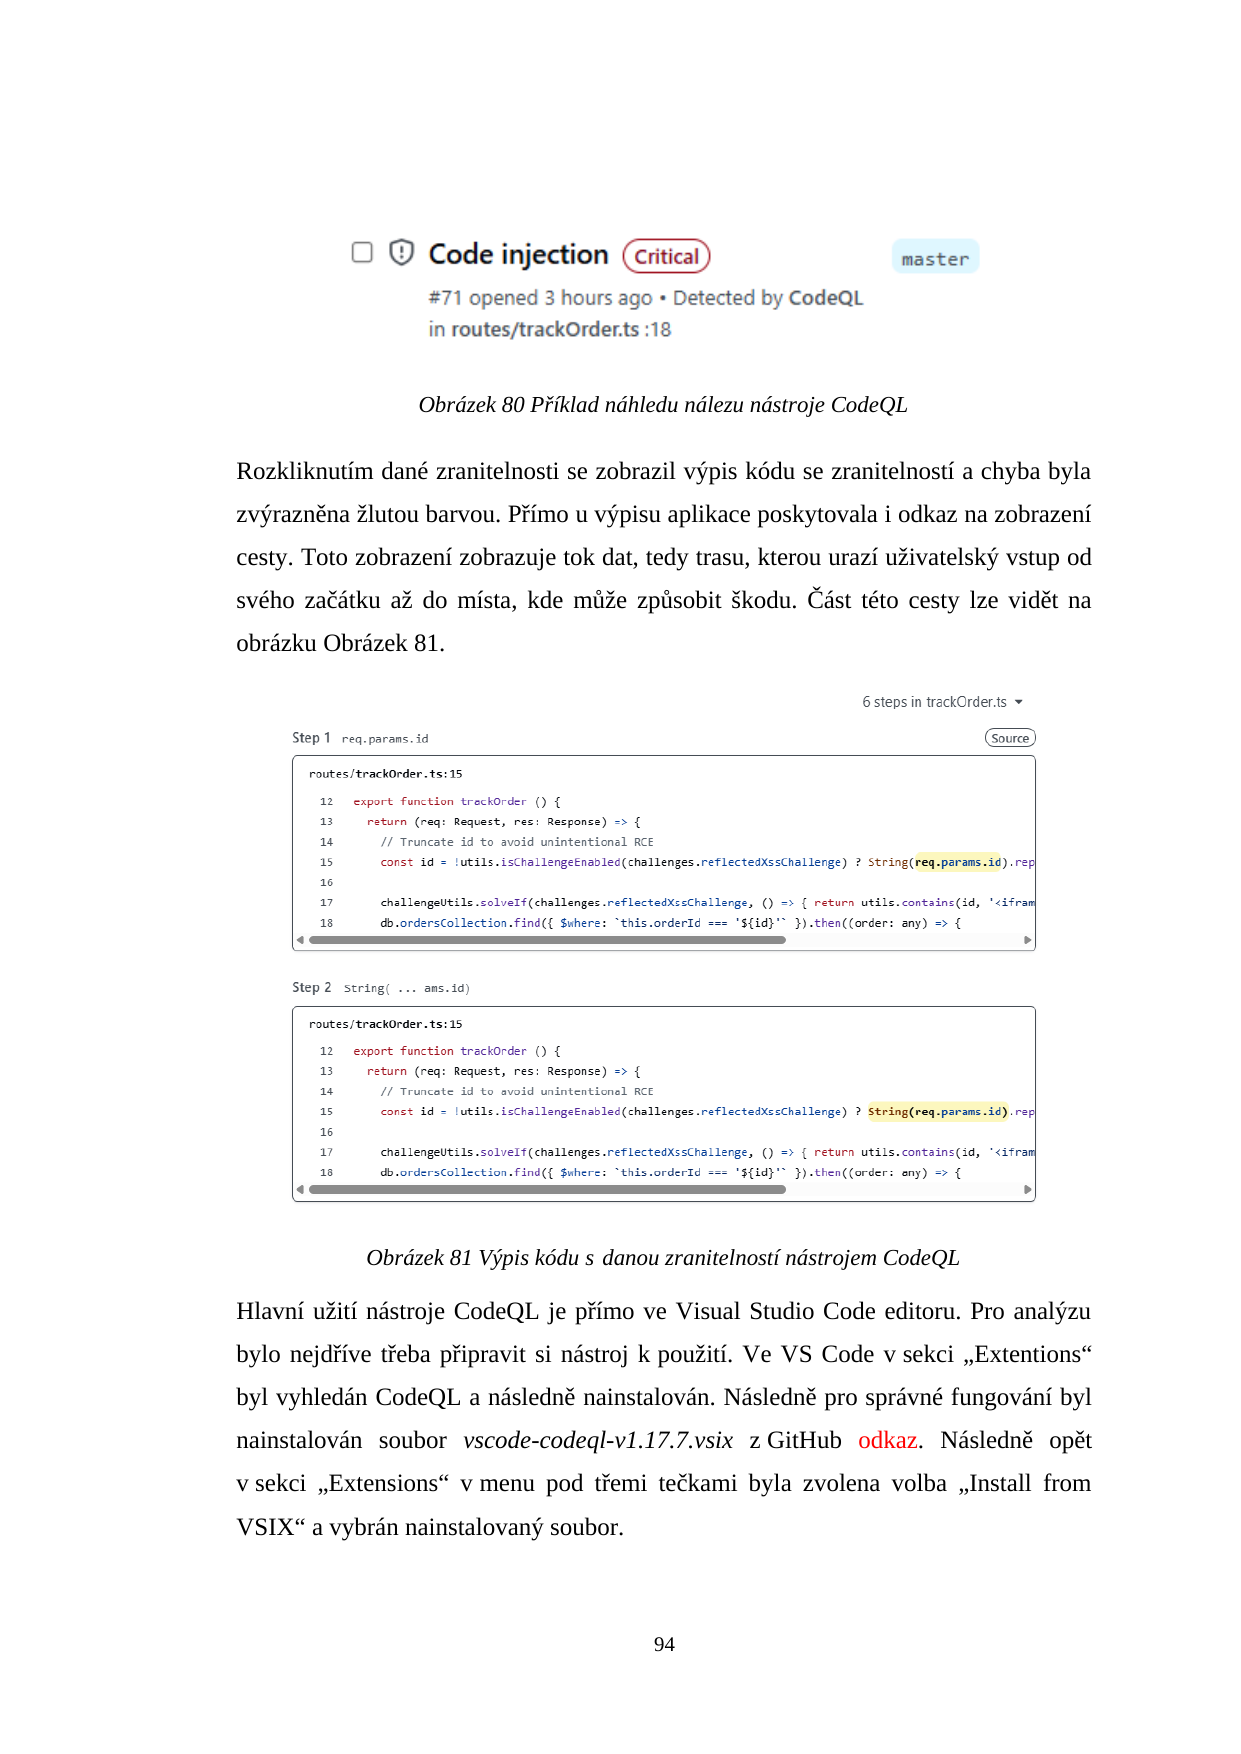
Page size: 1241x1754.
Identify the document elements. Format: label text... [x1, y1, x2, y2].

picture [324, 220, 1005, 354]
text Hlavní užití nástroje CodeQL je přímo ve Visual Studio Code editoru. Pro analýzu bylo nejdříve třeba připravit si nástroj k použití. Ve VS Code v sekci „Extentions“ byl vyhledán CodeQL a následně nainstalován. Následně pro správné fungování byl nainstalován soubor vscode-codeql-v1.17.7.vsix z GitHub odkaz. Následně opět v sekci „Extensions“ v menu pod třemi tečkami byla zvolena volba „Install from VSIX“ a vybrán nainstalovaný soubor. [236, 1296, 1092, 1540]
picture [283, 696, 1046, 1206]
